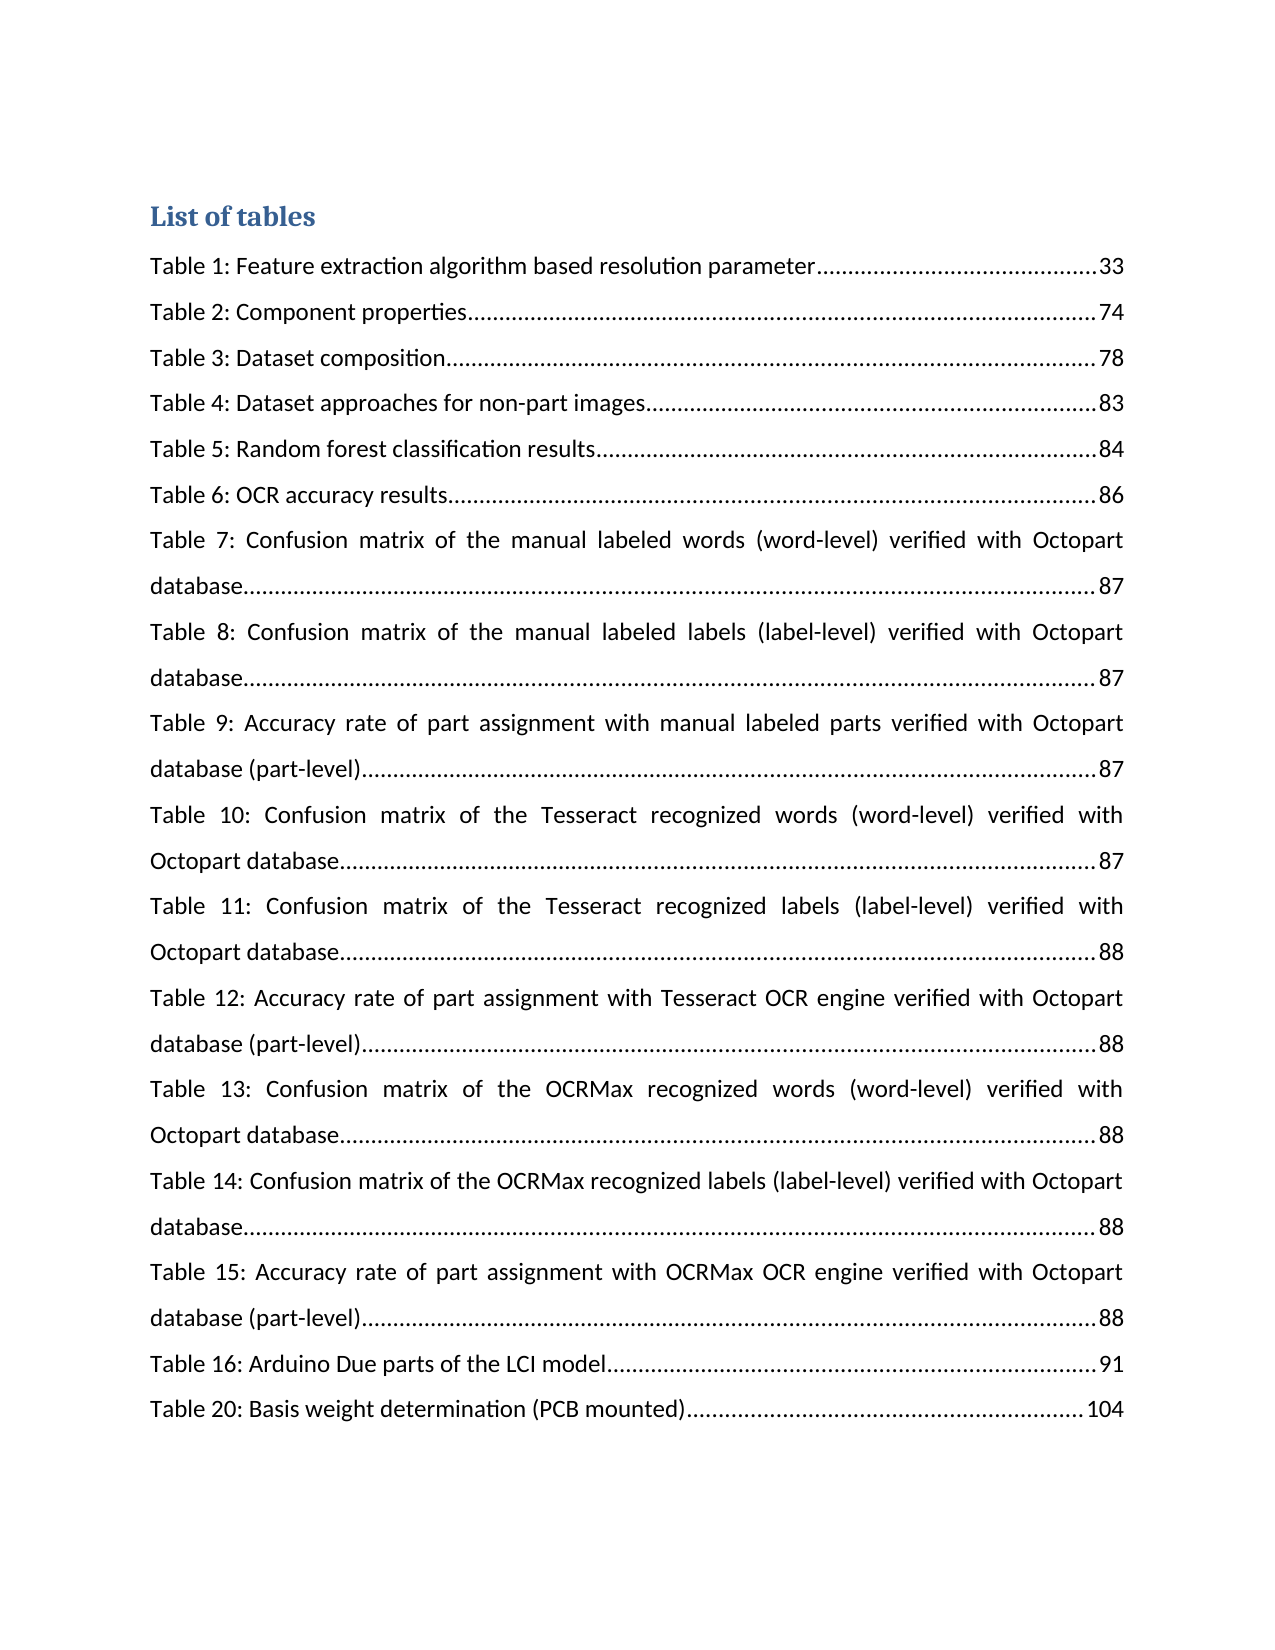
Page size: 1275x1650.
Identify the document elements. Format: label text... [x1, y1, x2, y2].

text Table 14: Confusion matrix of the OCRMax recognized labels (label-level) verified with Octopart database 88 [150, 1165, 1125, 1241]
text Table 7: Confusion matrix of the manual labeled words (word-level) verified with Octopart database 87 [150, 525, 1125, 601]
text Table 1: Feature extraction algorithm based resolution parameter 33 [150, 250, 1125, 281]
text Table 2: Component properties 74 [150, 296, 1125, 327]
text Table 6: OCR accuracy results 86 [150, 479, 1125, 509]
text Table 3: Dataset composition 78 [150, 342, 1125, 372]
text Table 4: Dataset approaches for non-part images 83 [150, 387, 1125, 418]
text Table 20: Basis weight determination (PCB mounted) 104 [150, 1393, 1125, 1424]
text Table 12: Accuracy rate of part assignment with Tesseract OCR engine verified with Octopart database (part-level) 88 [150, 982, 1125, 1058]
text Table 8: Confusion matrix of the manual labeled labels (label-level) verified with Octopart database 87 [150, 616, 1125, 692]
text Table 10: Confusion matrix of the Tesseract recognized words (word-level) verified with Octopart database 87 [150, 799, 1125, 875]
text Table 5: Random forest classification results 84 [150, 433, 1125, 464]
text Table 16: Arduino Due parts of the LCI model 91 [150, 1348, 1125, 1378]
text Table 9: Accuracy rate of part assignment with manual labeled parts verified with Octopart database (part-level) 87 [150, 708, 1125, 784]
text Table 11: Confusion matrix of the Tesseract recognized labels (label-level) verified with Octopart database 88 [150, 891, 1125, 967]
text Table 13: Confusion matrix of the OCRMax recognized words (word-level) verified with Octopart database 88 [150, 1073, 1125, 1150]
subtitle List of tables [150, 200, 1125, 233]
text Table 15: Accuracy rate of part assignment with OCRMax OCR engine verified with Octopart database (part-level) 88 [150, 1256, 1125, 1333]
